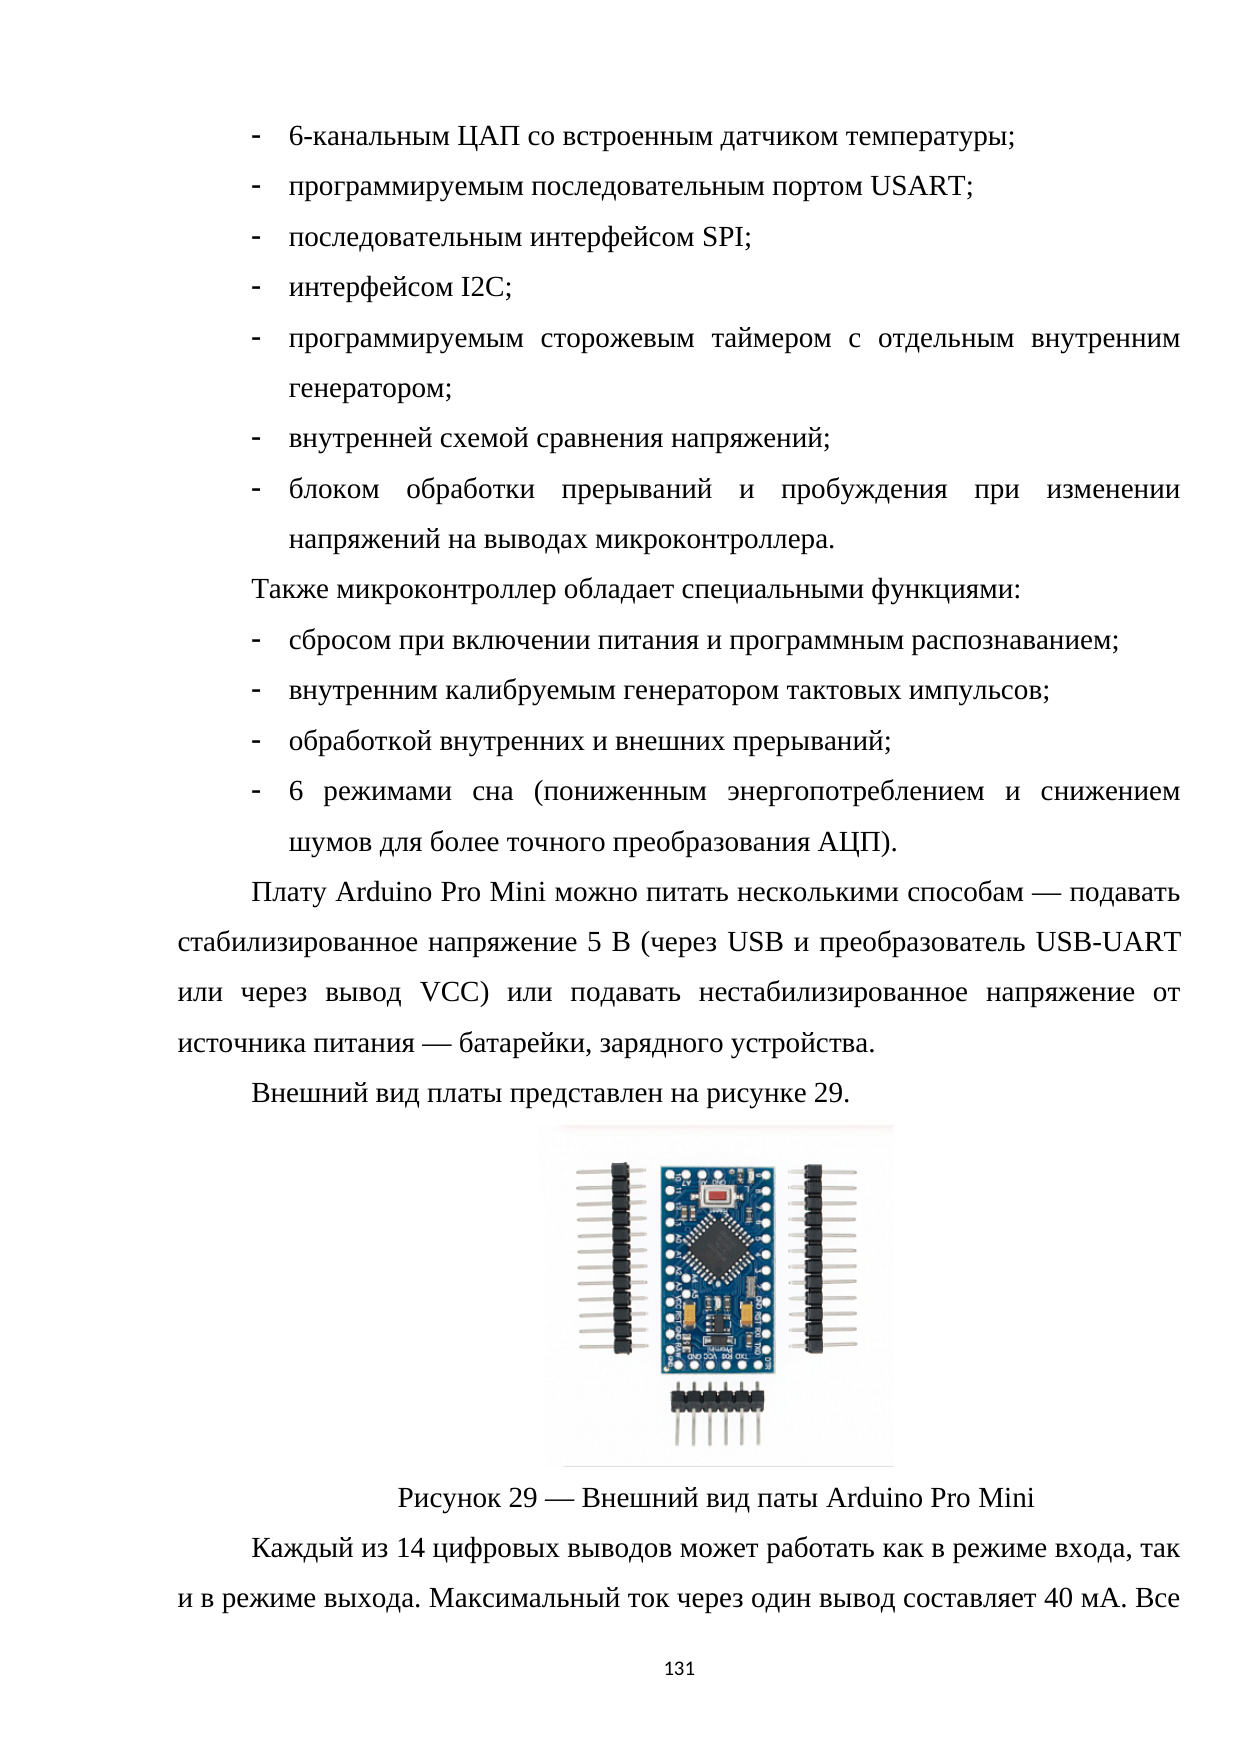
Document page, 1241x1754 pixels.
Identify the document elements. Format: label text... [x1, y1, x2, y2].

list интерфейсом I2C; [251, 269, 1181, 303]
list внутренним калибруемым генератором тактовых импульсов; [251, 672, 1181, 706]
text Внешний вид платы представлен на рисунке 29. [177, 1075, 1181, 1109]
list 6-канальным ЦАП со встроенным датчиком температуры; [251, 118, 1181, 152]
list 6 режимами сна (пониженным энергопотреблением и снижением шумов для более точного преобразования АЦП). [251, 773, 1181, 857]
list последовательным интерфейсом SPI; [251, 219, 1181, 253]
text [177, 1530, 1181, 1614]
list сбросом при включении питания и программным распознаванием; [251, 622, 1181, 656]
list внутренней схемой сравнения напряжений; [251, 421, 1181, 454]
text Также микроконтроллер обладает специальными функциями: [177, 572, 1181, 605]
list блоком обработки прерываний и пробуждения при изменении напряжений на выводах микроконтроллера. [251, 471, 1181, 555]
list программируемым сторожевым таймером с отдельным внутренним генератором; [251, 320, 1181, 404]
text Плату Arduino Pro Mini можно питать несколькими способам — подавать стабилизированное напряжение 5 В (через USB и преобразователь USB-UART или через вывод VCC) или подавать нестабилизированное напряжение от источника питания — батарейки, зарядного устройства. [177, 874, 1181, 1058]
list обработкой внутренних и внешних прерываний; [251, 723, 1181, 756]
picture [538, 1125, 894, 1467]
text Рисунок 29 — Внешний вид паты Arduino Pro Mini [177, 1480, 1181, 1513]
list программируемым последовательным портом USART; [251, 168, 1181, 202]
